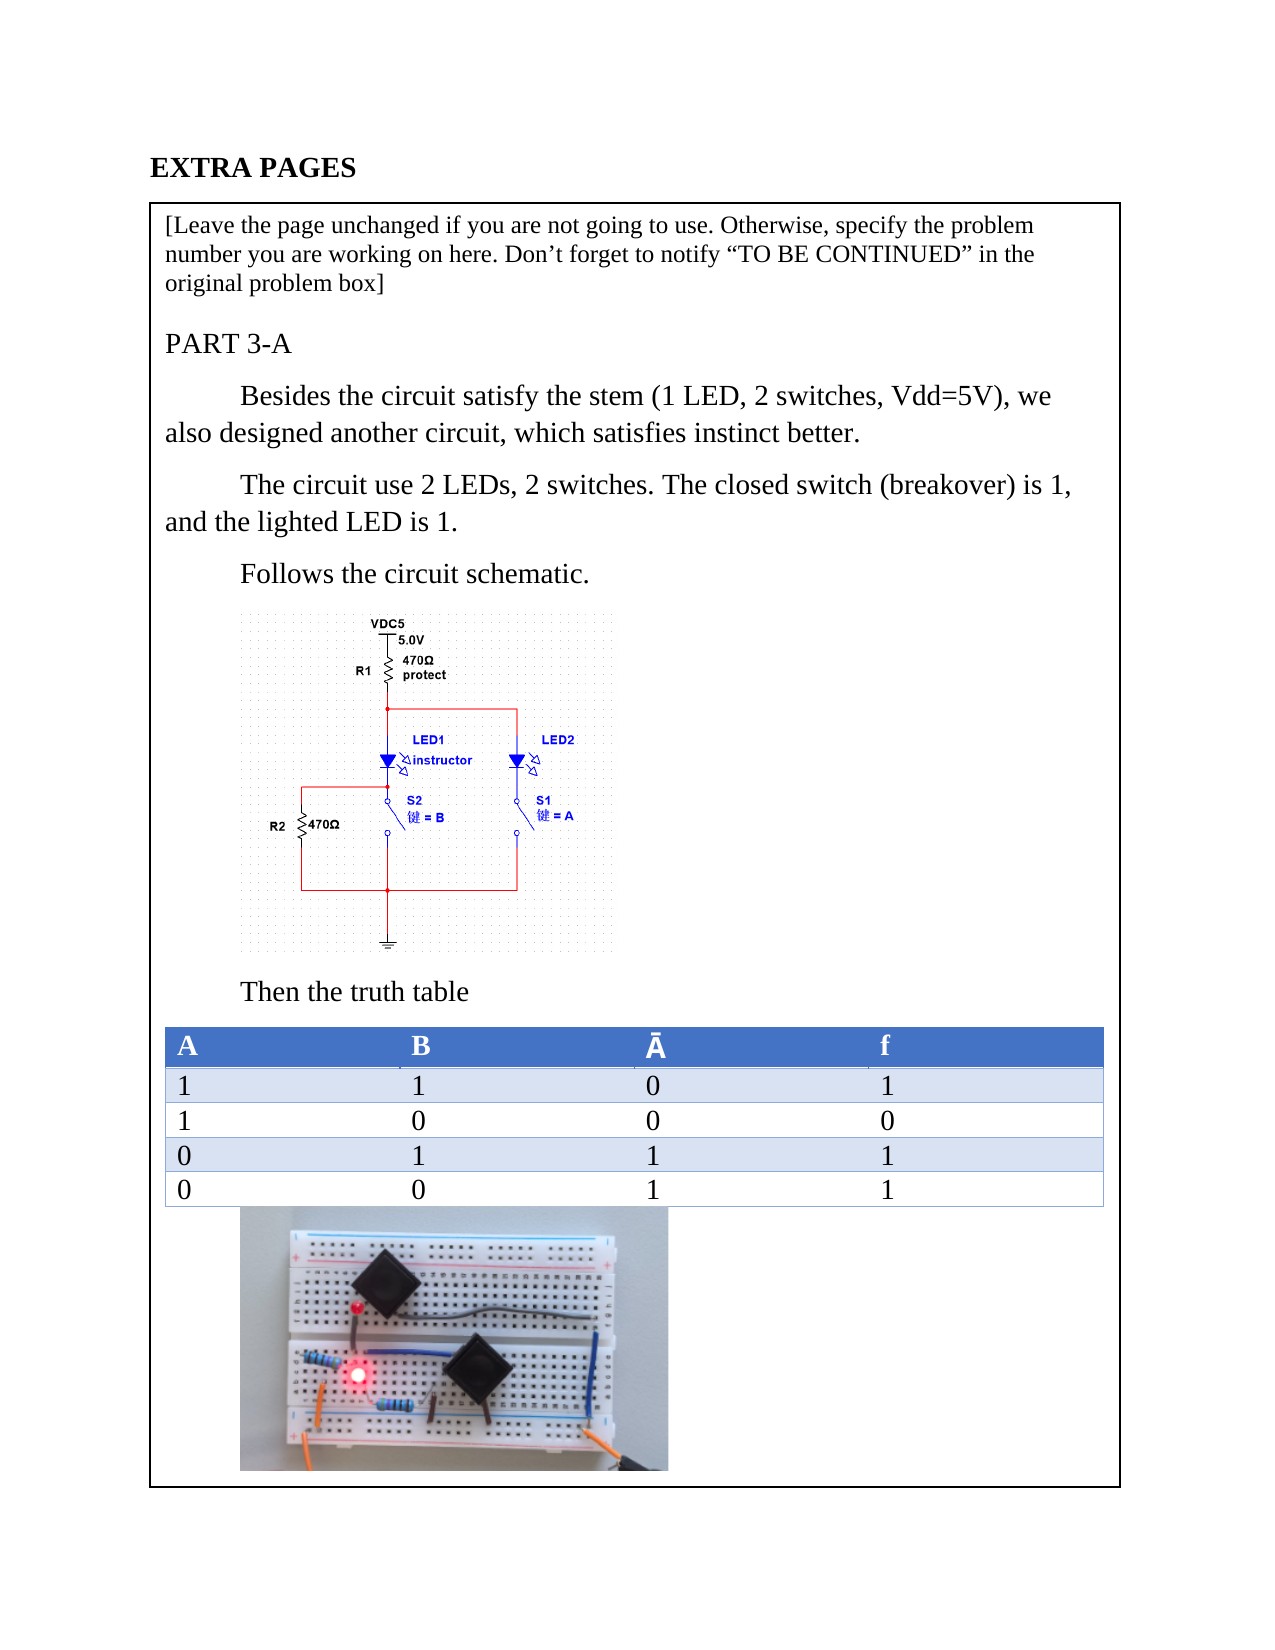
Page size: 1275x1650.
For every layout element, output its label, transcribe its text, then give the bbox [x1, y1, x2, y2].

text EXTRA PAGES [150, 150, 1125, 183]
picture [240, 1206, 669, 1471]
picture [240, 609, 619, 956]
